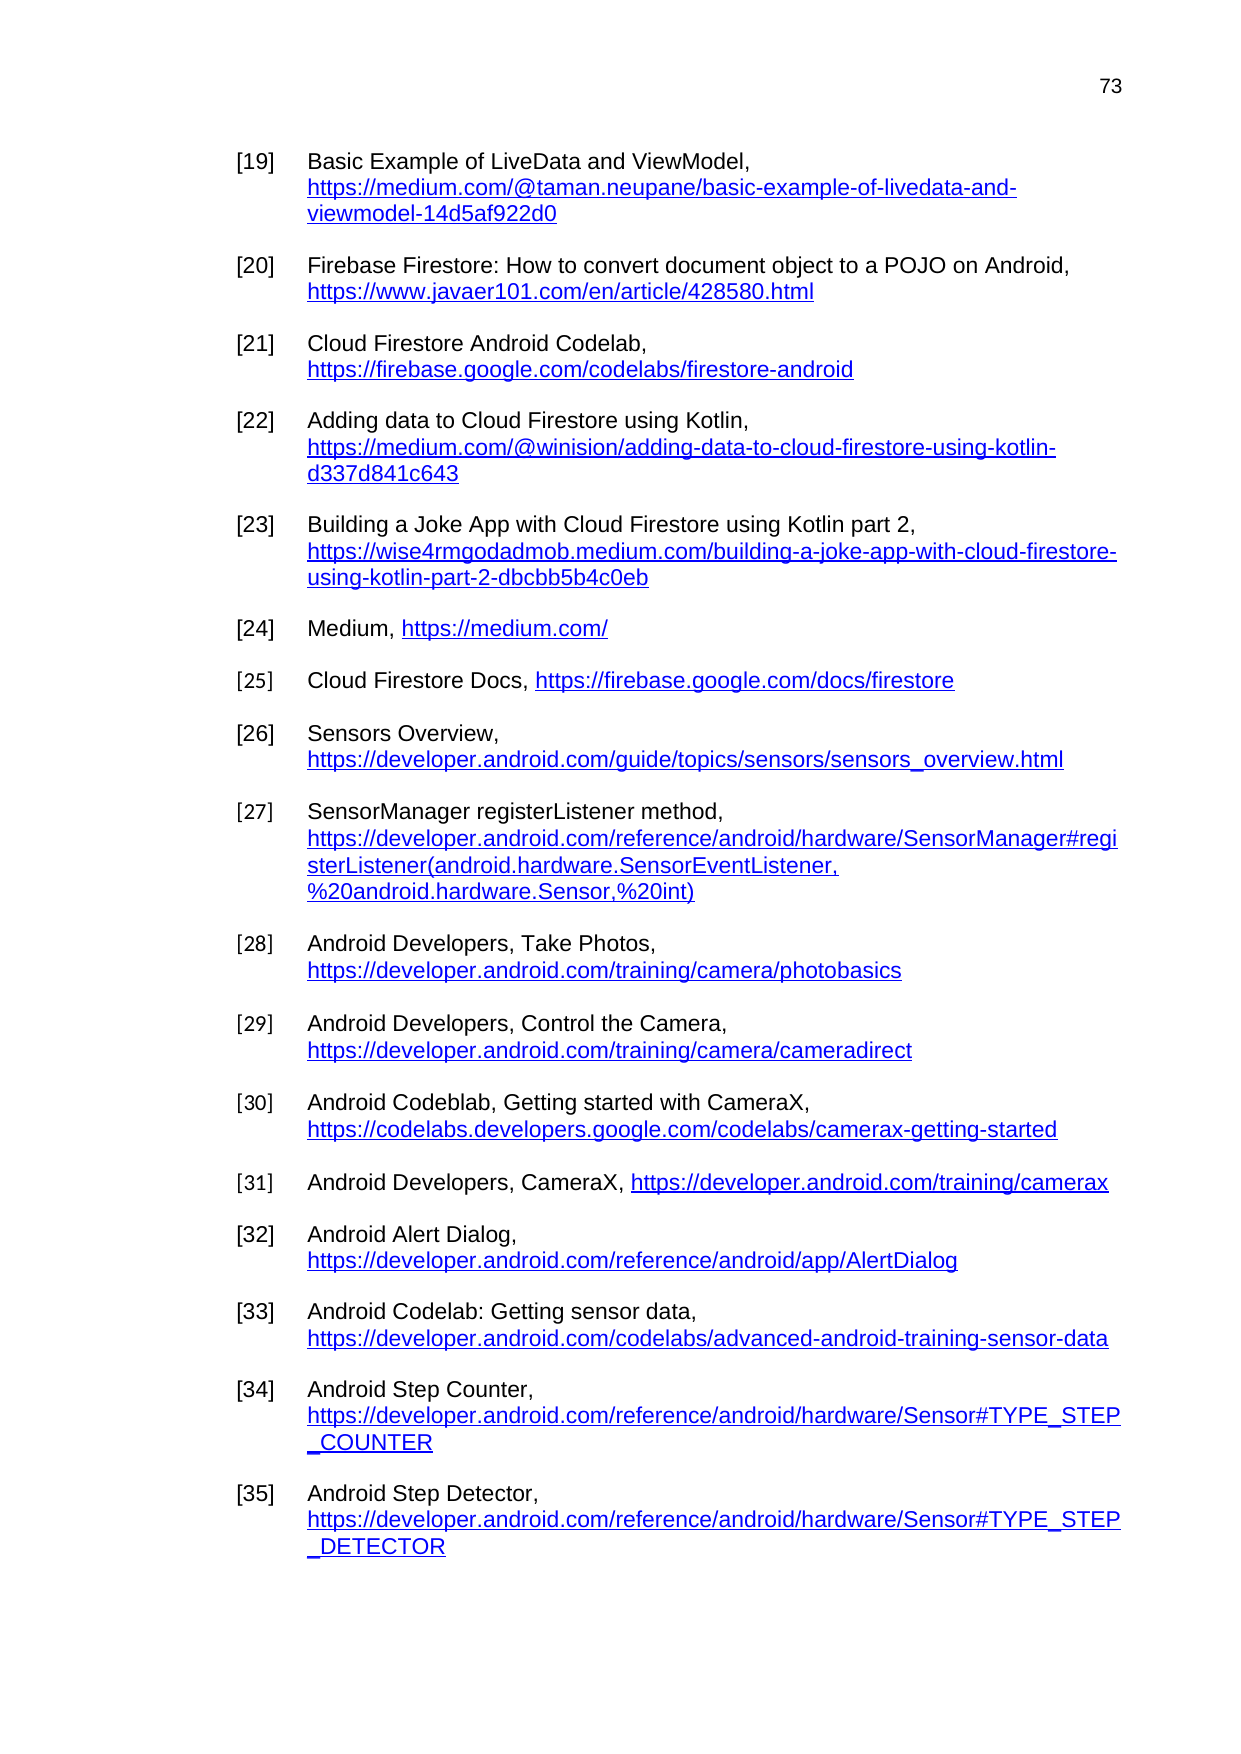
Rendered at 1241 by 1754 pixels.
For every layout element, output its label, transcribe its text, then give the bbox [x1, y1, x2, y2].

text Building a Joke App with Cloud Firestore using Kotlin part 2, https://wise4rmgodadmob.medium.com/building-a-joke-app-with-cloud-firestore-using-kotlin-part-2-dbcbb5b4c0eb [236, 511, 1122, 590]
text Cloud Firestore Docs, https://firebase.google.com/docs/firestore [236, 667, 1122, 695]
text Android Developers, CameraX, https://developer.android.com/training/camerax [236, 1168, 1122, 1196]
text Android Step Counter, https://developer.android.com/reference/android/hardware/Sensor#TYPE_STEP_COUNTER [236, 1376, 1122, 1455]
text Basic Example of LiveData and ViewModel, https://medium.com/@taman.neupane/basic-example-of-livedata-and-viewmodel-14d5af922d0 [236, 148, 1122, 227]
text SensorManager registerListener method, https://developer.android.com/reference/android/hardware/SensorManager#registerListener(android.hardware.SensorEventListener,%20android.hardware.Sensor,%20int) [236, 797, 1122, 904]
text Medium, https://medium.com/ [236, 615, 1122, 642]
text Android Alert Dialog, https://developer.android.com/reference/android/app/AlertDialog [236, 1221, 1122, 1273]
text Android Developers, Control the Camera, https://developer.android.com/training/camera/cameradirect [236, 1009, 1122, 1063]
text Android Codeblab, Getting started with CameraX, https://codelabs.developers.google.com/codelabs/camerax-getting-started [236, 1088, 1122, 1143]
text Sensors Overview, https://developer.android.com/guide/topics/sensors/sensors_overview.html [236, 720, 1122, 772]
text Adding data to Cloud Firestore using Kotlin, https://medium.com/@winision/adding-data-to-cloud-firestore-using-kotlin-d337d841c643 [236, 407, 1122, 486]
text Firebase Firestore: How to convert document object to a POJO on Android, https://www.javaer101.com/en/article/428580.html [236, 252, 1122, 304]
text Android Step Detector, https://developer.android.com/reference/android/hardware/Sensor#TYPE_STEP_DETECTOR [236, 1480, 1122, 1559]
text Android Developers, Take Photos, https://developer.android.com/training/camera/photobasics [236, 929, 1122, 984]
text Android Codelab: Getting sensor data, https://developer.android.com/codelabs/advanced-android-training-sensor-data [236, 1298, 1122, 1351]
text Cloud Firestore Android Codelab, https://firebase.google.com/codelabs/firestore-android [236, 329, 1122, 382]
